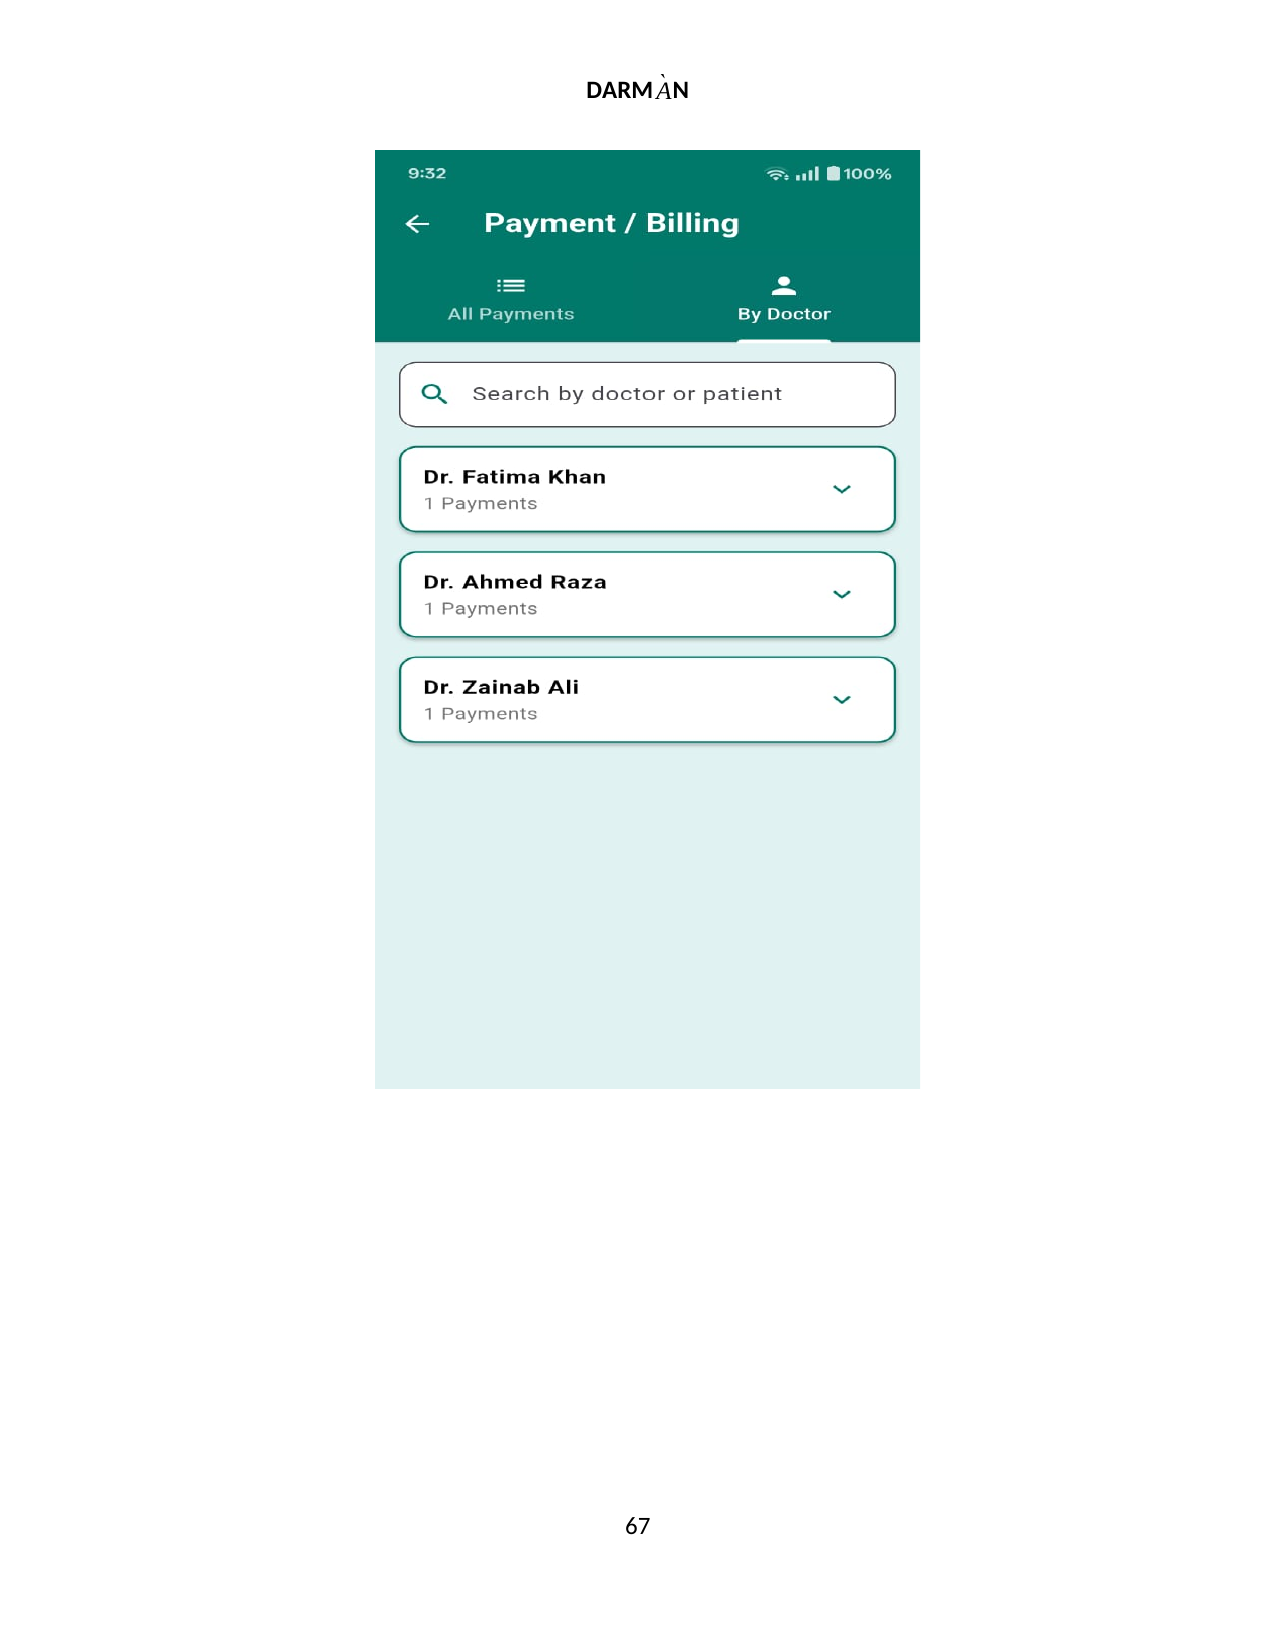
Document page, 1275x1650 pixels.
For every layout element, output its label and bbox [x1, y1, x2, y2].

picture [375, 150, 921, 1089]
